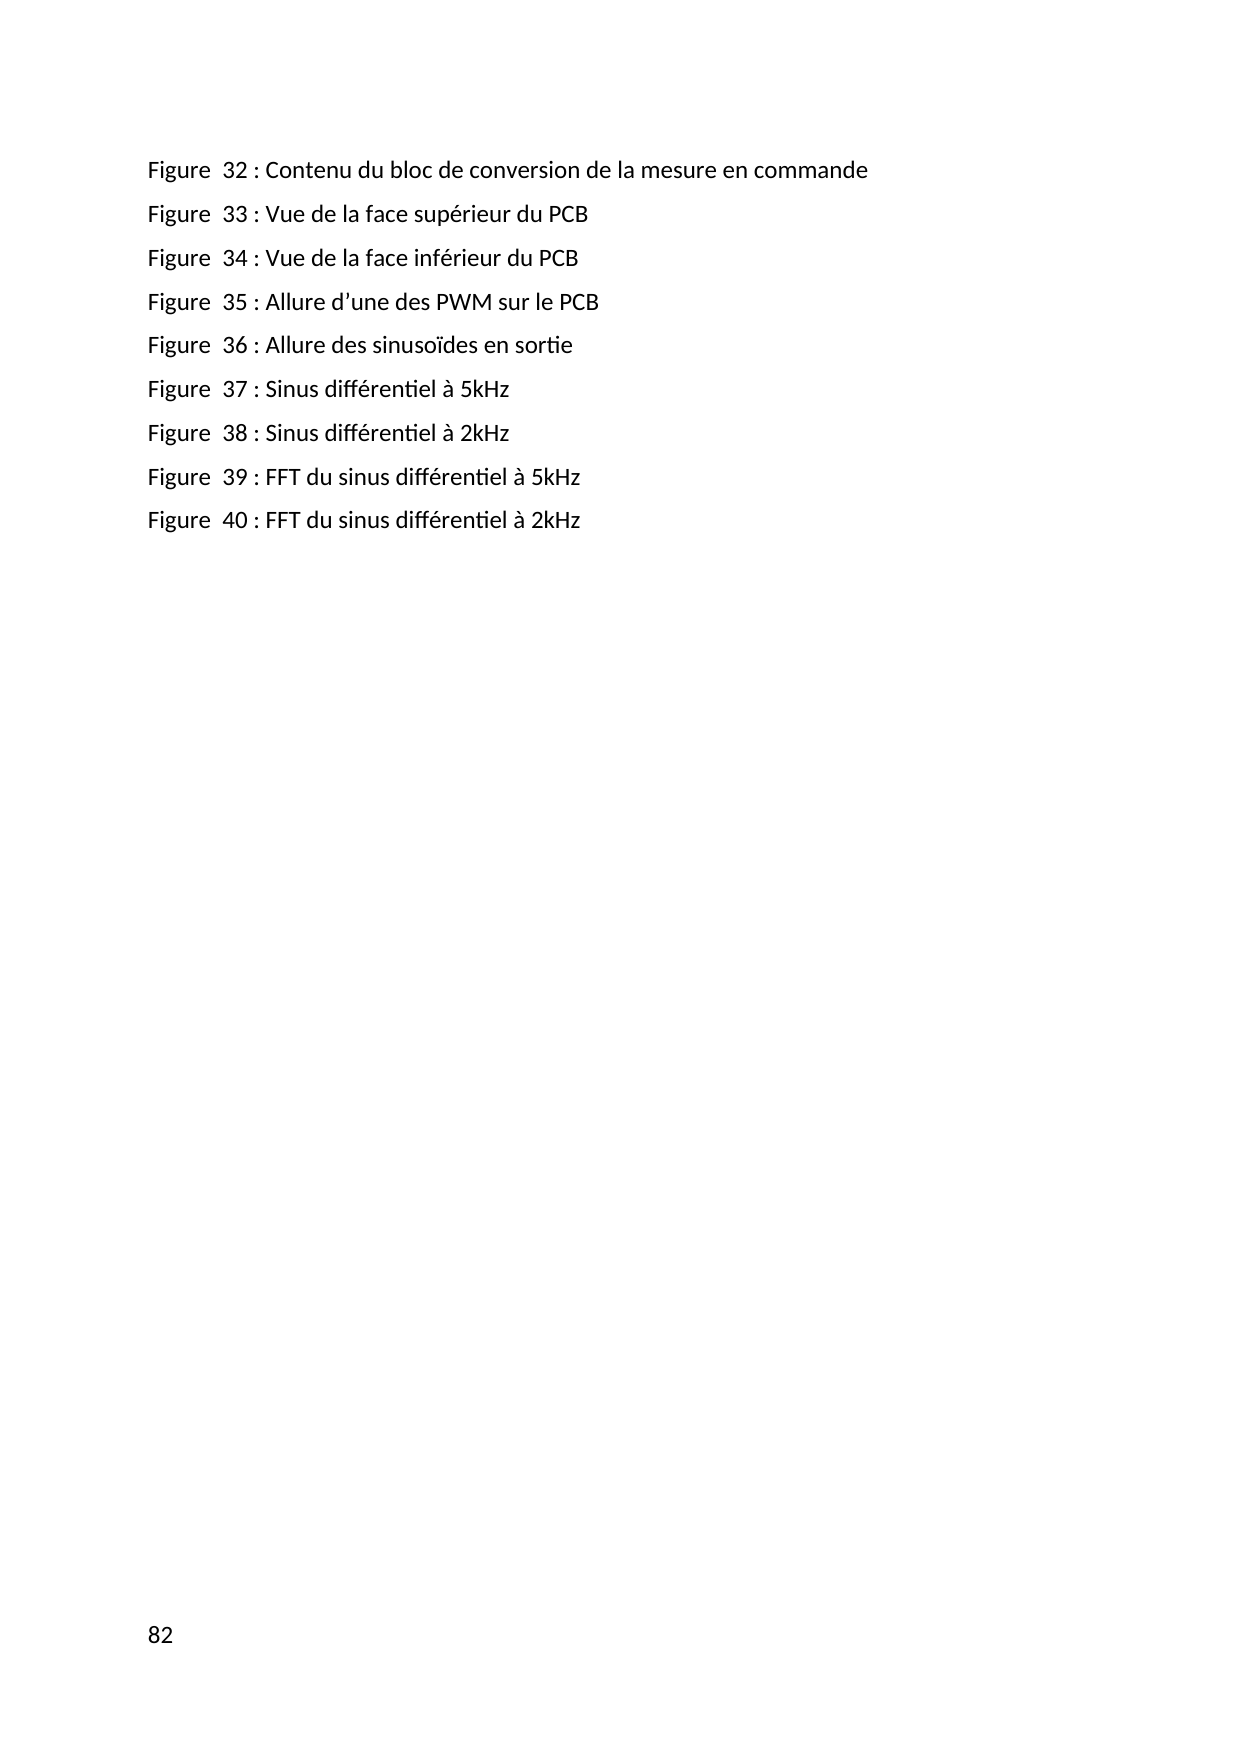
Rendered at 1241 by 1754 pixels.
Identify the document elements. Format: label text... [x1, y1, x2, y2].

text Figure 40 : FFT du sinus différentiel à 2kHz [148, 498, 1093, 535]
text Figure 33 : Vue de la face supérieur du PCB [148, 191, 1093, 229]
text Figure 37 : Sinus différentiel à 5kHz [148, 366, 1093, 404]
text Figure 35 : Allure d’une des PWM sur le PCB [148, 279, 1093, 316]
text Figure 32 : Contenu du bloc de conversion de la mesure en commande [148, 148, 1093, 185]
text Figure 34 : Vue de la face inférieur du PCB [148, 235, 1093, 273]
text Figure 38 : Sinus différentiel à 2kHz [148, 410, 1093, 448]
text Figure 39 : FFT du sinus différentiel à 5kHz [148, 454, 1093, 491]
text Figure 36 : Allure des sinusoïdes en sortie [148, 323, 1093, 360]
